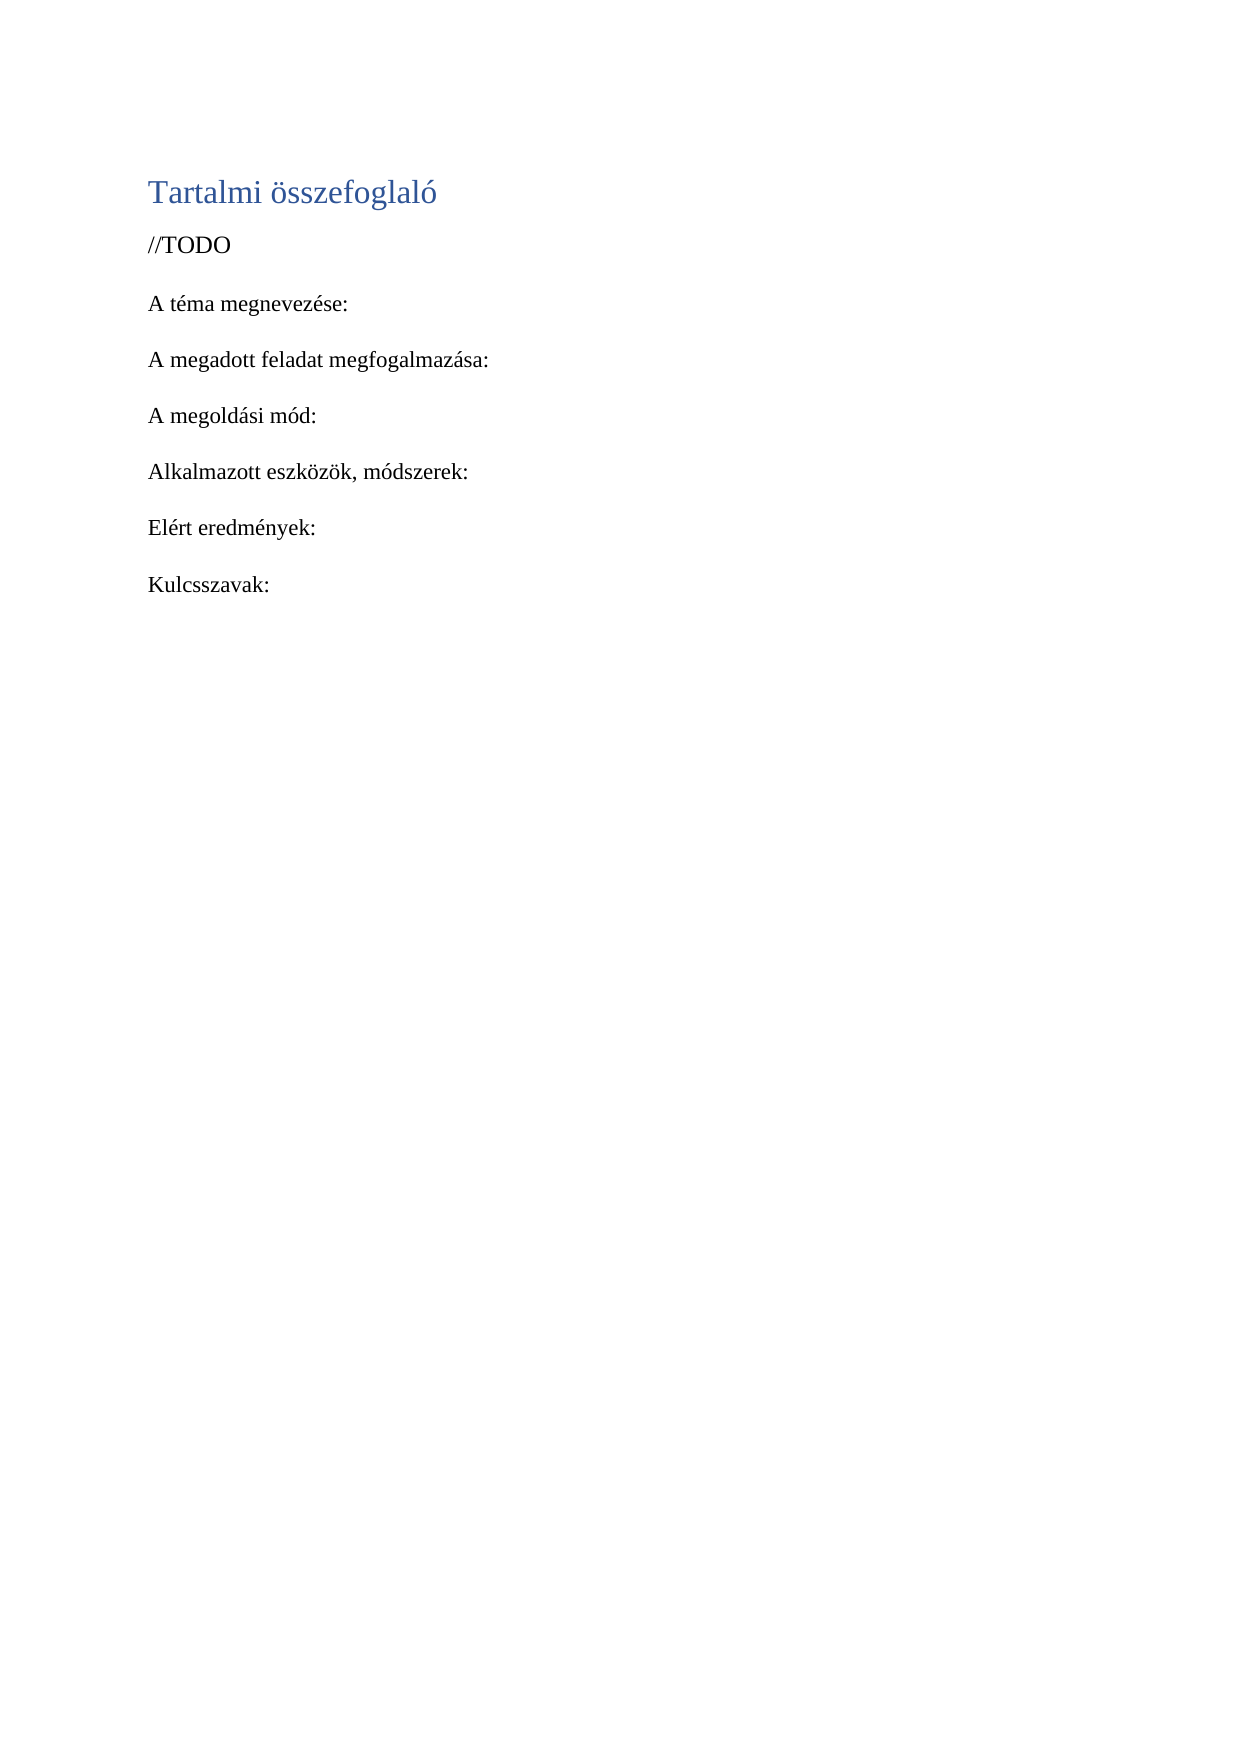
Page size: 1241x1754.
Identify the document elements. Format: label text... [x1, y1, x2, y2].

text A téma megnevezése: [148, 290, 1093, 316]
text A megadott feladat megfogalmazása: [148, 346, 1093, 372]
text Elért eredmények: [148, 514, 1093, 541]
text A megoldási mód: [148, 402, 1093, 428]
subtitle Tartalmi összefoglaló [148, 173, 1093, 211]
text Alkalmazott eszközök, módszerek: [148, 458, 1093, 485]
text Kulcsszavak: [148, 571, 1093, 597]
text //TODO [148, 230, 1093, 259]
